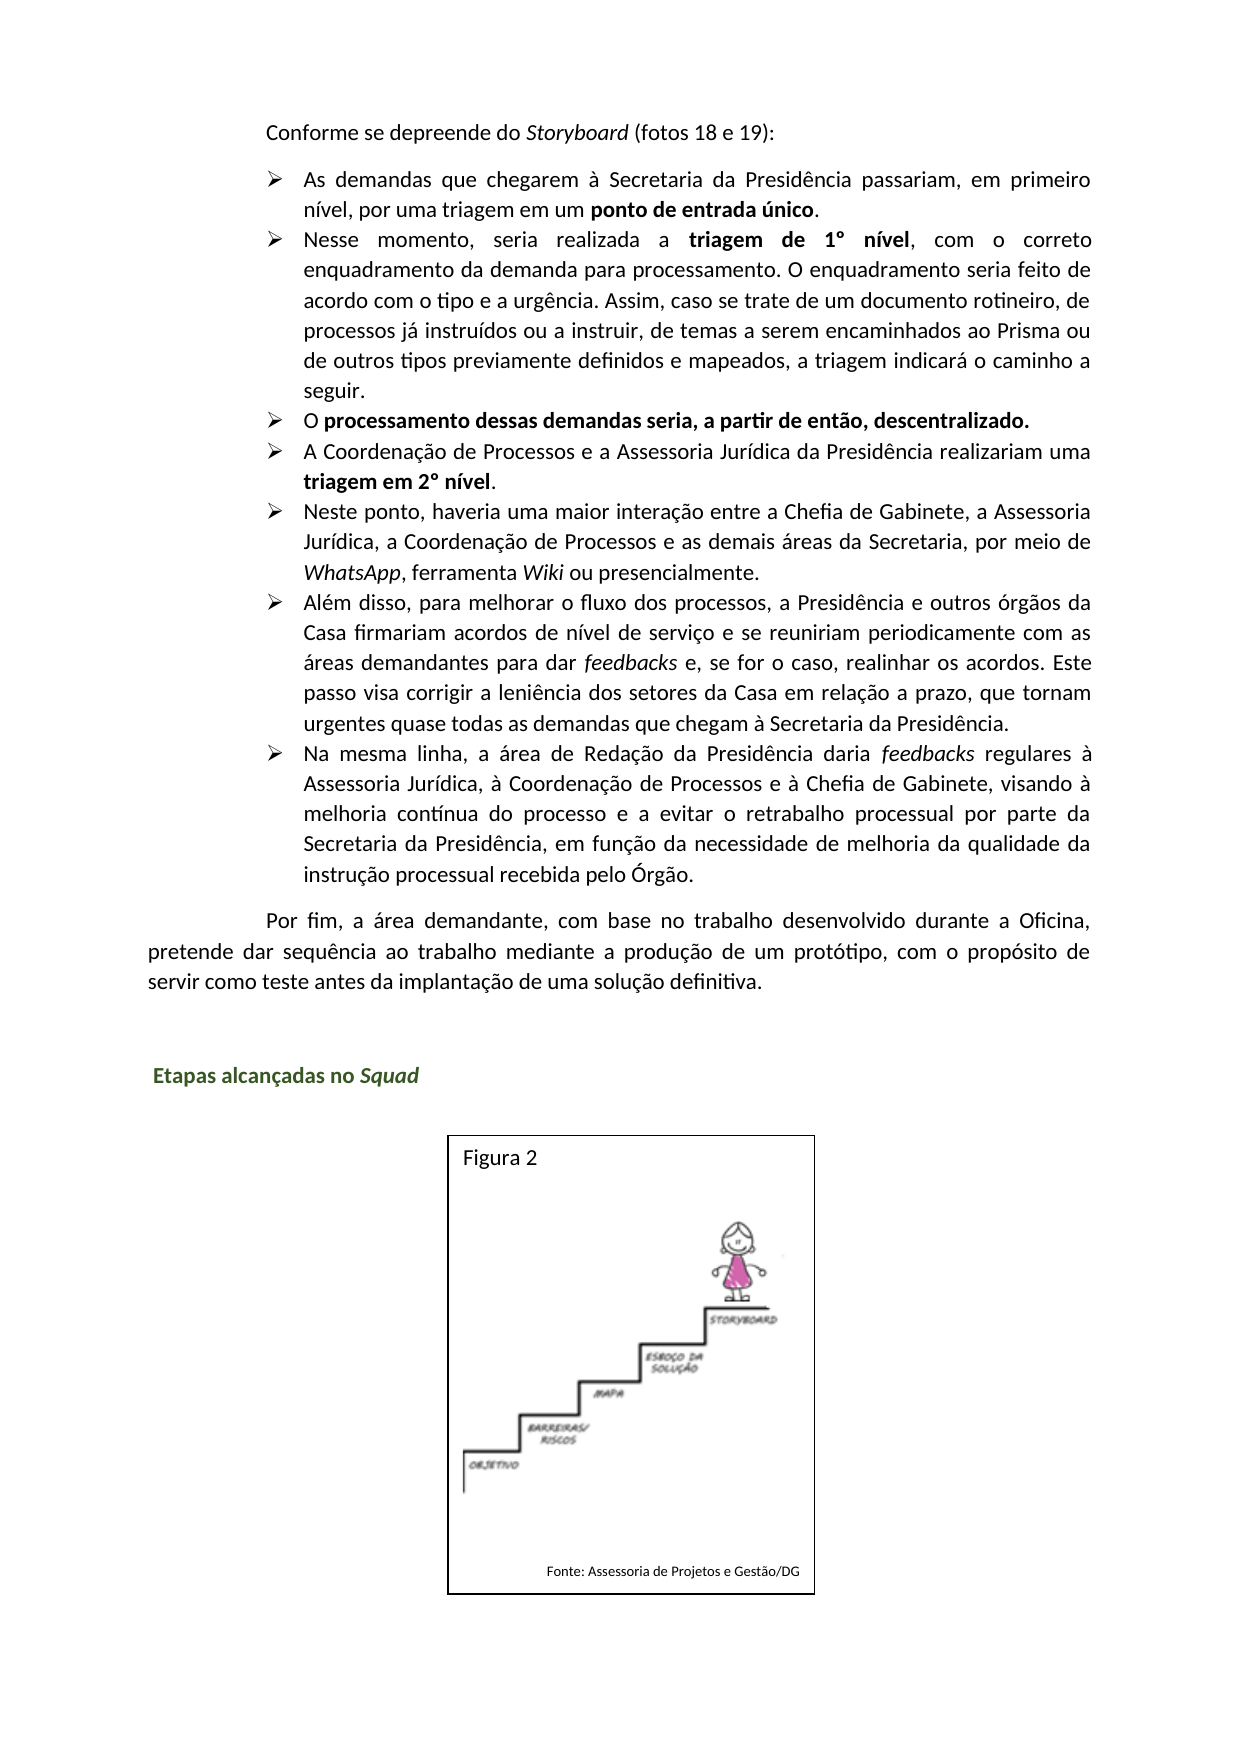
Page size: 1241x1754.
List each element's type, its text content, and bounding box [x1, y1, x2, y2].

list Além disso, para melhorar o fluxo dos processos, a Presidência e outros órgãos da Casa firmariam acordos de nível de serviço e se reuniriam periodicamente com as áreas demandantes para dar feedbacks e, se for o caso, realinhar os acordos. Este passo visa corrigir a leniência dos setores da Casa em relação a prazo, que tornam urgentes quase todas as demandas que chegam à Secretaria da Presidência. [266, 588, 1092, 737]
list O processamento dessas demandas seria, a partir de então, descentralizado. [266, 407, 1092, 435]
text Por fim, a área demandante, com base no trabalho desenvolvido durante a Oficina, pretende dar sequência ao trabalho mediante a produção de um protótipo, com o propósito de servir como teste antes da implantação de uma solução definitiva. [148, 907, 1092, 995]
list As demandas que chegarem à Secretaria da Presidência passariam, em primeiro nível, por uma triagem em um ponto de entrada único. [266, 165, 1092, 223]
list Na mesma linha, a área de Redação da Presidência daria feedbacks regulares à Assessoria Jurídica, à Coordenação de Processos e à Chefia de Gabinete, visando à melhoria contínua do processo e a evitar o retrabalho processual por parte da Secretaria da Presidência, em função da necessidade de melhoria da qualidade da instrução processual recebida pelo Órgão. [266, 739, 1092, 888]
text Conforme se depreende do Storyboard (fotos 18 e 19): [148, 118, 1092, 146]
list Nesse momento, seria realizada a triagem de 1º nível, com o correto enquadramento da demanda para processamento. O enquadramento seria feito de acordo com o tipo e a urgência. Assim, caso se trate de um documento rotineiro, de processos já instruídos ou a instruir, de temas a serem encaminhados ao Prisma ou de outros tipos previamente definidos e mapeados, a triagem indicará o caminho a seguir. [266, 225, 1092, 404]
list A Coordenação de Processos e a Assessoria Jurídica da Presidência realizariam uma triagem em 2º nível. [266, 437, 1092, 495]
text Etapas alcançadas no Squad [148, 1061, 1092, 1089]
picture [462, 1189, 787, 1543]
list Neste ponto, haveria uma maior interação entre a Chefia de Gabinete, a Assessoria Jurídica, a Coordenação de Processos e as demais áreas da Secretaria, por meio de WhatsApp, ferramenta Wiki ou presencialmente. [266, 497, 1092, 586]
